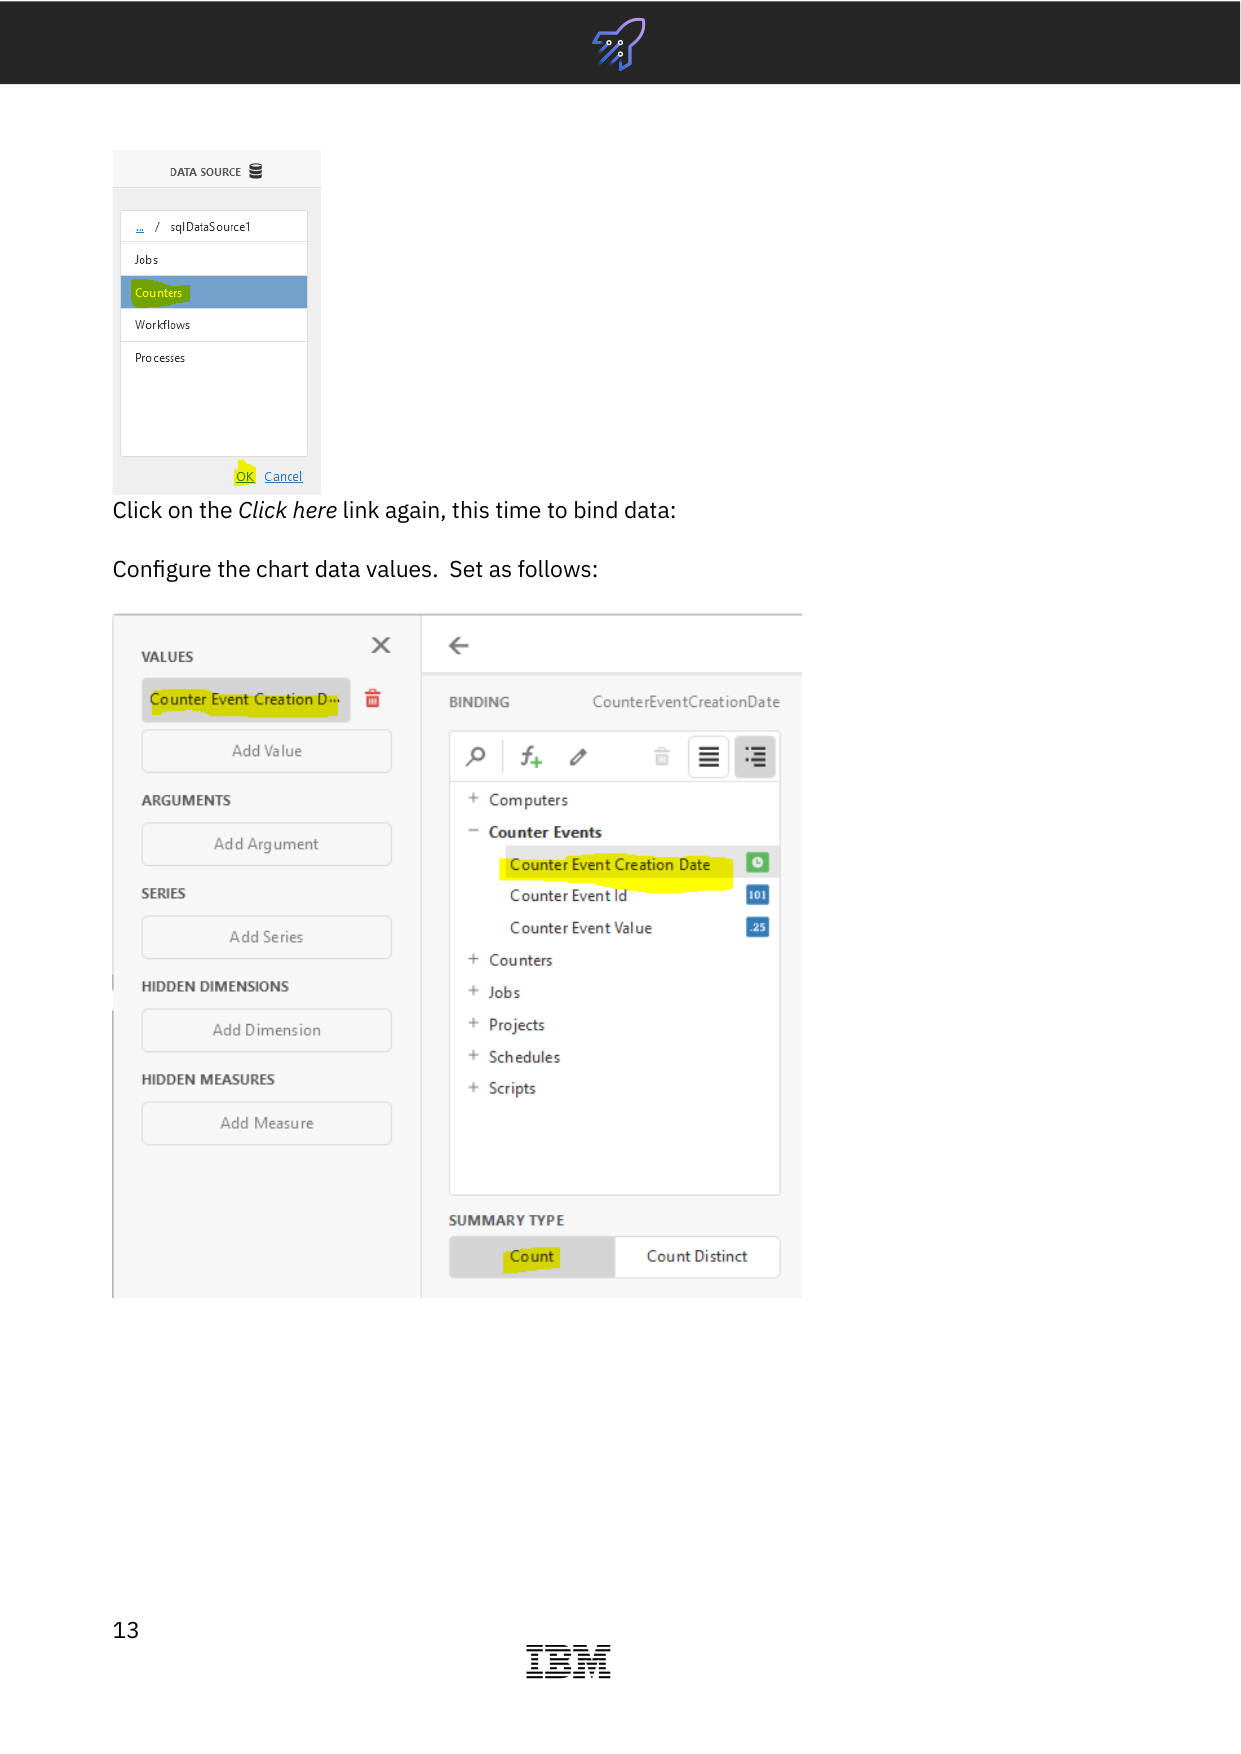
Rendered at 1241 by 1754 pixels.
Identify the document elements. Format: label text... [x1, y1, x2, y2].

text Click on the Click here link again, this time to bind data: [112, 494, 1128, 524]
text Configure the chart data values. Set as follows: [112, 554, 1128, 584]
picture [112, 613, 803, 1298]
picture [588, 14, 649, 75]
picture [526, 1645, 611, 1679]
picture [112, 150, 321, 495]
